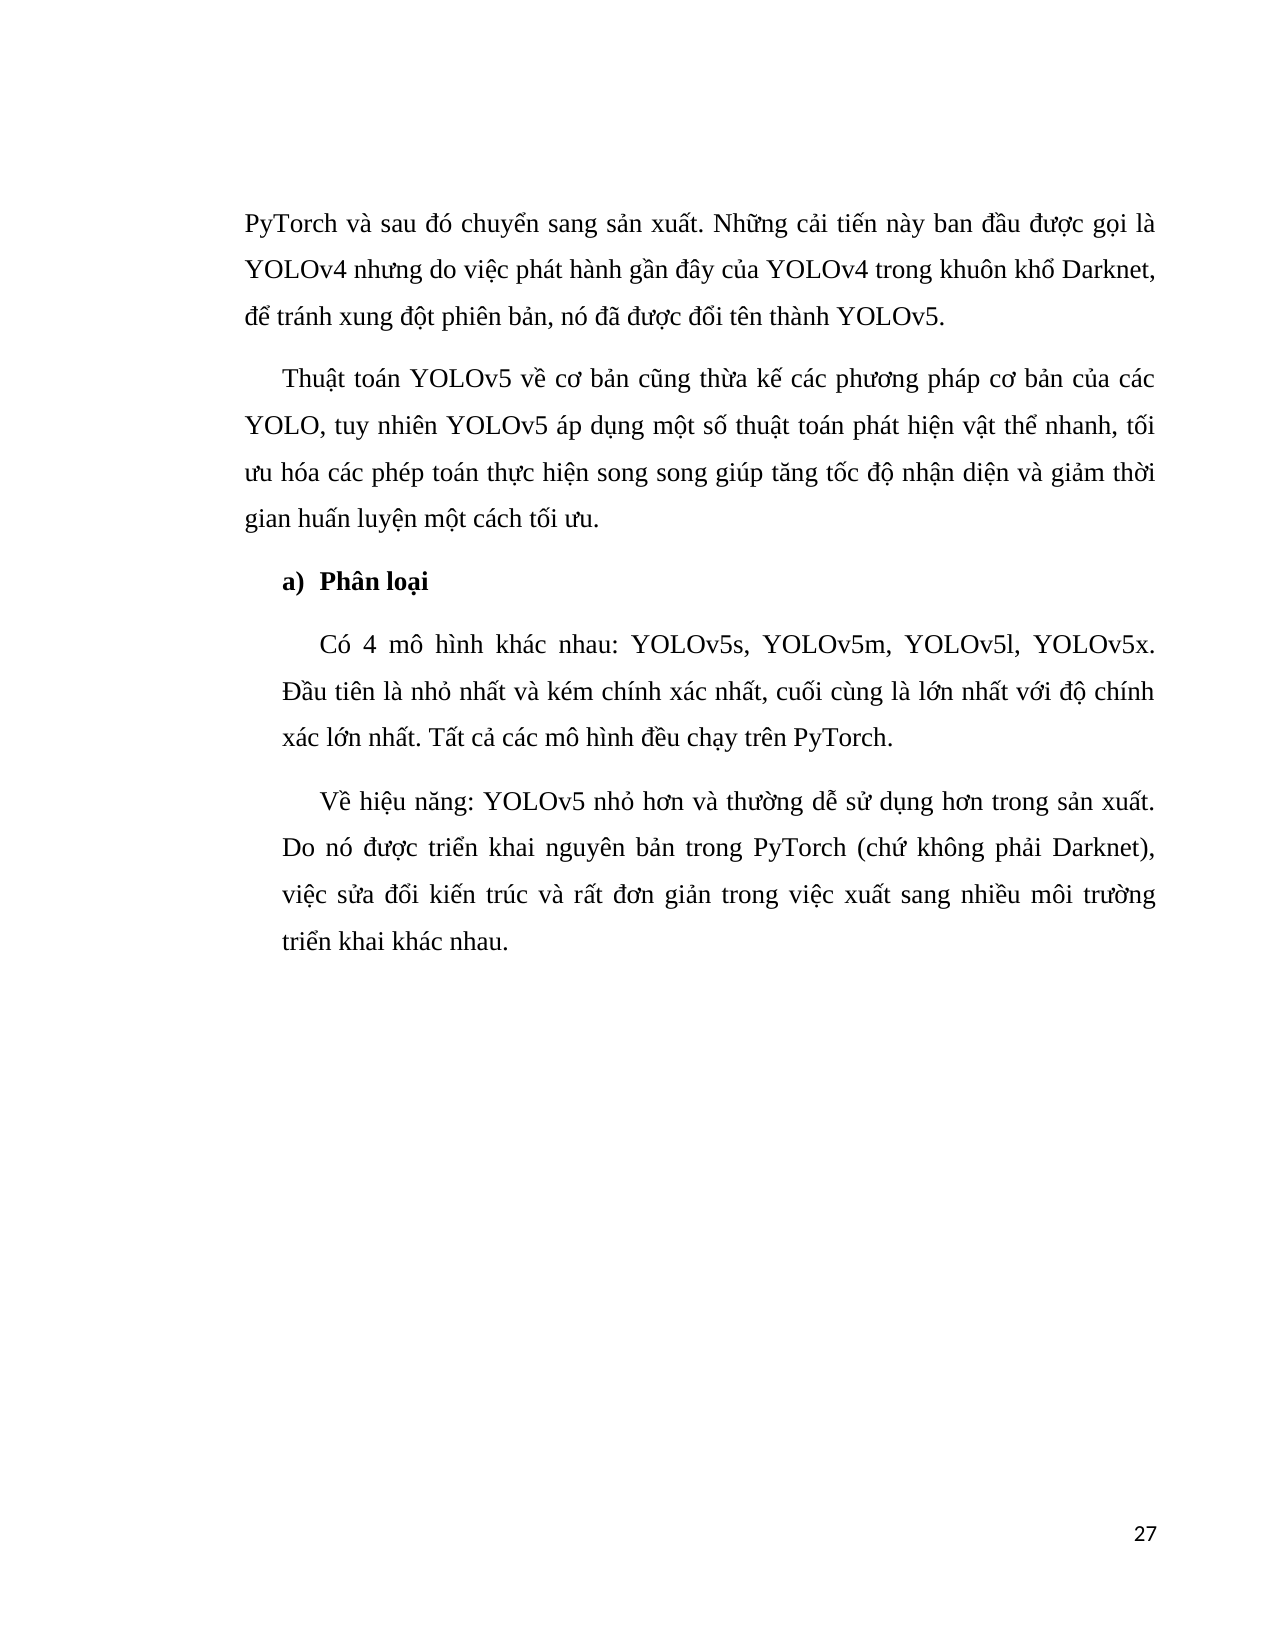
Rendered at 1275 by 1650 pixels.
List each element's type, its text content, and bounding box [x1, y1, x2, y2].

text Có 4 mô hình khác nhau: YOLOv5s, YOLOv5m, YOLOv5l, YOLOv5x. Đầu tiên là nhỏ nhất và kém chính xác nhất, cuối cùng là lớn nhất với độ chính xác lớn nhất. Tất cả các mô hình đều chạy trên PyTorch. [282, 628, 1157, 752]
list Phân loại [282, 565, 1157, 596]
text Về hiệu năng: YOLOv5 nhỏ hơn và thường dễ sử dụng hơn trong sản xuất. Do nó được triển khai nguyên bản trong PyTorch (chứ không phải Darknet), việc sửa đổi kiến trúc và rất đơn giản trong việc xuất sang nhiều môi trường triển khai khác nhau. [282, 785, 1157, 956]
text Thuật toán YOLOv5 về cơ bản cũng thừa kế các phương pháp cơ bản của các YOLO, tuy nhiên YOLOv5 áp dụng một số thuật toán phát hiện vật thể nhanh, tối ưu hóa các phép toán thực hiện song song giúp tăng tốc độ nhận diện và giảm thời gian huấn luyện một cách tối ưu. [244, 362, 1157, 533]
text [244, 207, 1157, 331]
